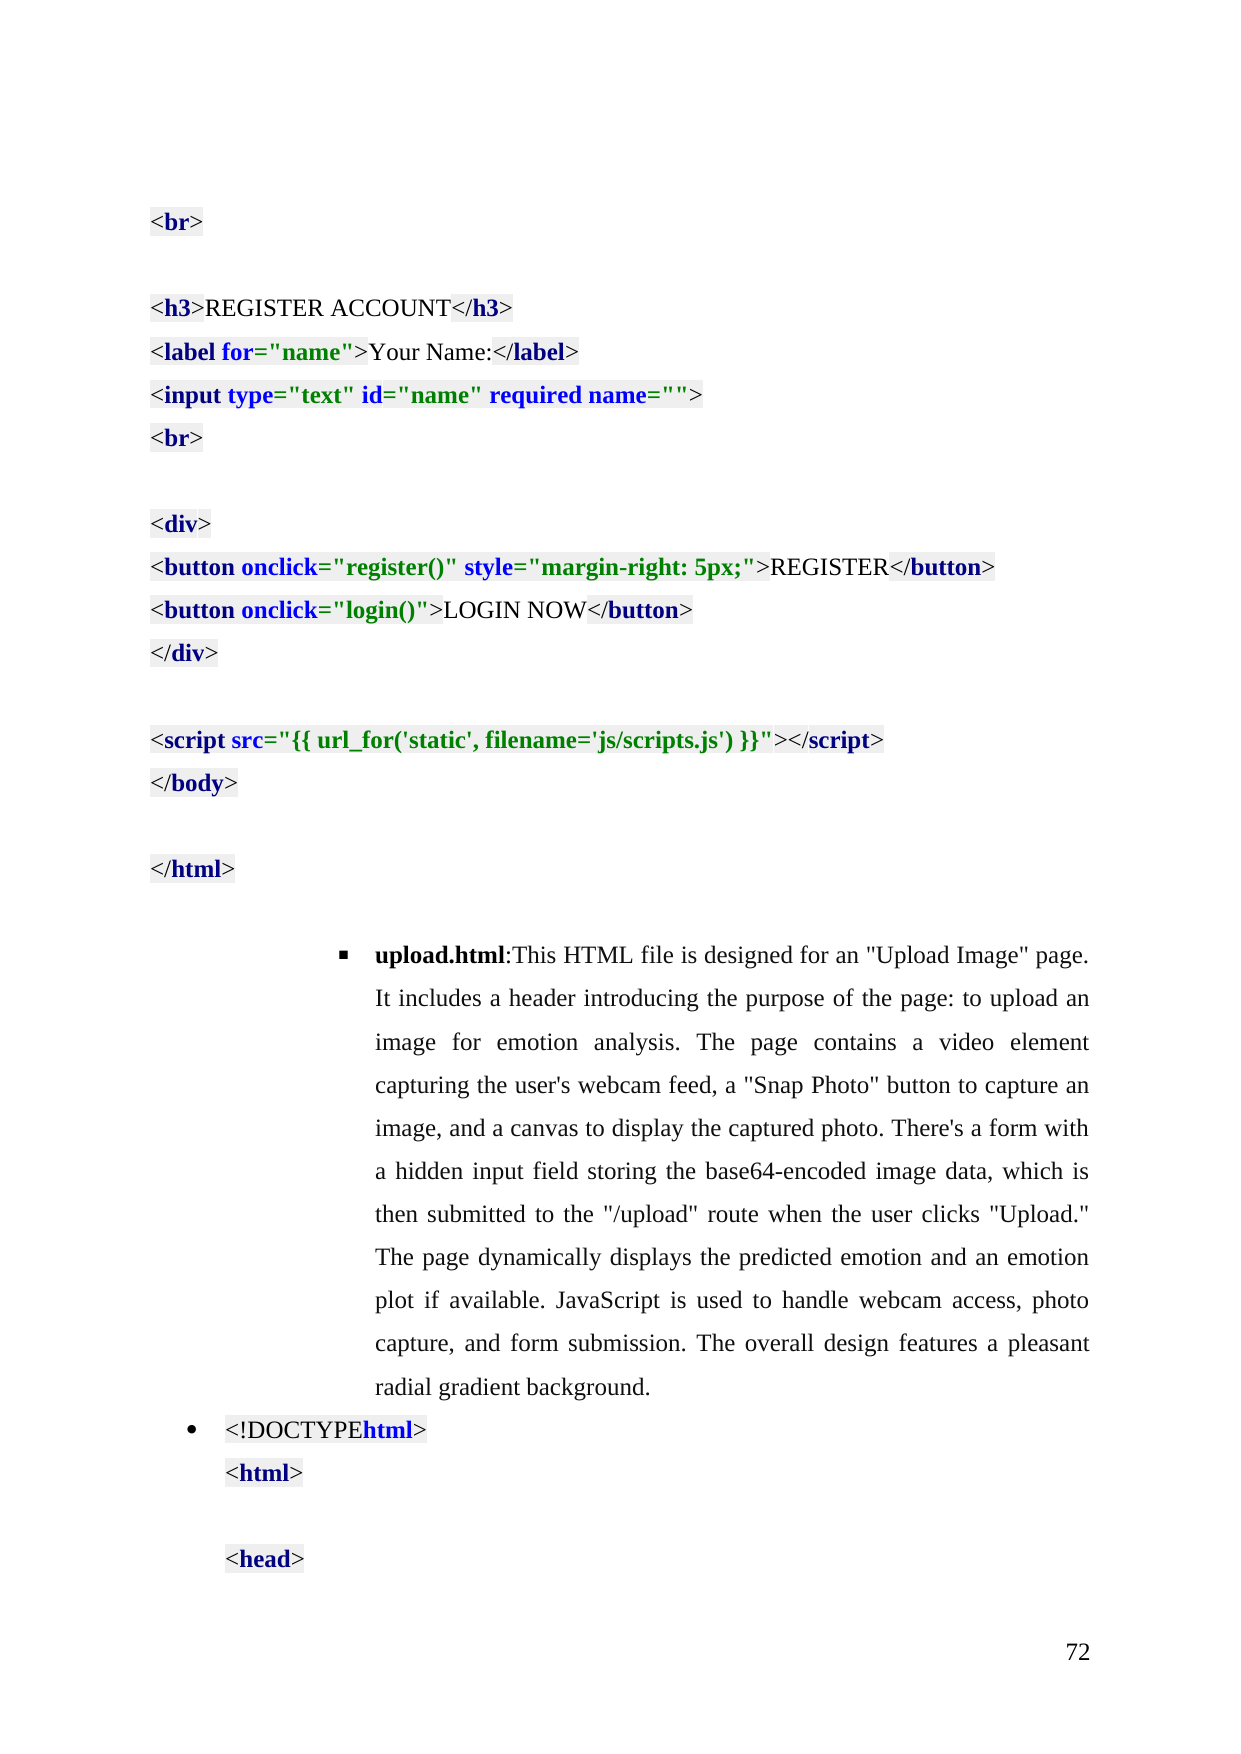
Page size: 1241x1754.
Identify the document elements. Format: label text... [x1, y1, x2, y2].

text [150, 207, 1090, 883]
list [187, 1415, 1090, 1573]
list upload.html:This HTML file is designed for an "Upload Image" page. It includes a header introducing the purpose of the page: to upload an image for emotion analysis. The page contains a video element capturing the user's webcam feed, a "Snap Photo" button to capture an image, and a canvas to display the captured photo. There's a form with a hidden input field storing the base64-encoded image data, which is then submitted to the "/upload" route when the user clicks "Upload." The page dynamically displays the predicted emotion and an emotion plot if available. JavaScript is used to handle webcam access, photo capture, and form submission. The overall design features a pleasant radial gradient background. [337, 940, 1090, 1400]
